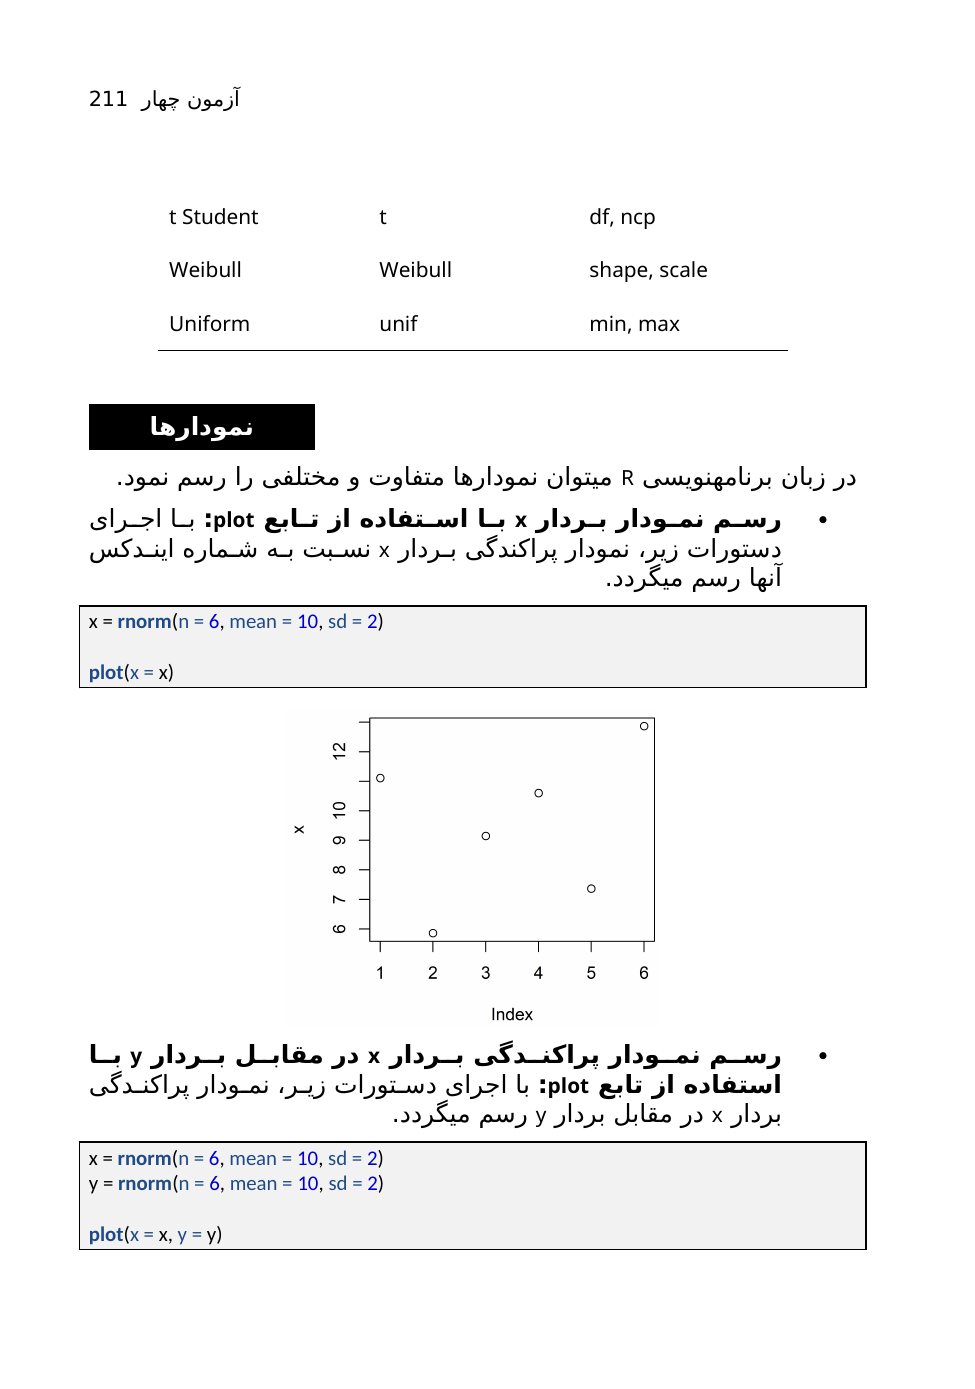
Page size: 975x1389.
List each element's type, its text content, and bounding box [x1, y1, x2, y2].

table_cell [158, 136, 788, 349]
text در زبان برنامه‏نویسی R می‏توان نمودارها متفاوت و مختلفی را رسم نمود. [89, 463, 857, 492]
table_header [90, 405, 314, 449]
picture [285, 709, 661, 1028]
text x = rnorm(n = 6, mean = 10, sd = 2) plot(x = x) [80, 607, 865, 687]
list رسم نمودار بردار x با استفاده از تابع plot: با اجرای دستورات زیر، نمودار پراکندگی بردار x نسبت به شماره ایندکس آن‏ها رسم می‏گردد. [89, 504, 819, 592]
text x = rnorm(n = 6, mean = 10, sd = 2) y = rnorm(n = 6, mean = 10, sd = 2) plot(x = x, y = y) [80, 1143, 865, 1249]
list رسم نمودار پراکندگی بردار x در مقابل بردار y با استفاده از تابع plot: با اجرای دستورات زیر، نمودار پراکندگی بردار x در مقابل بردار y رسم می‏گردد. [89, 1041, 819, 1129]
